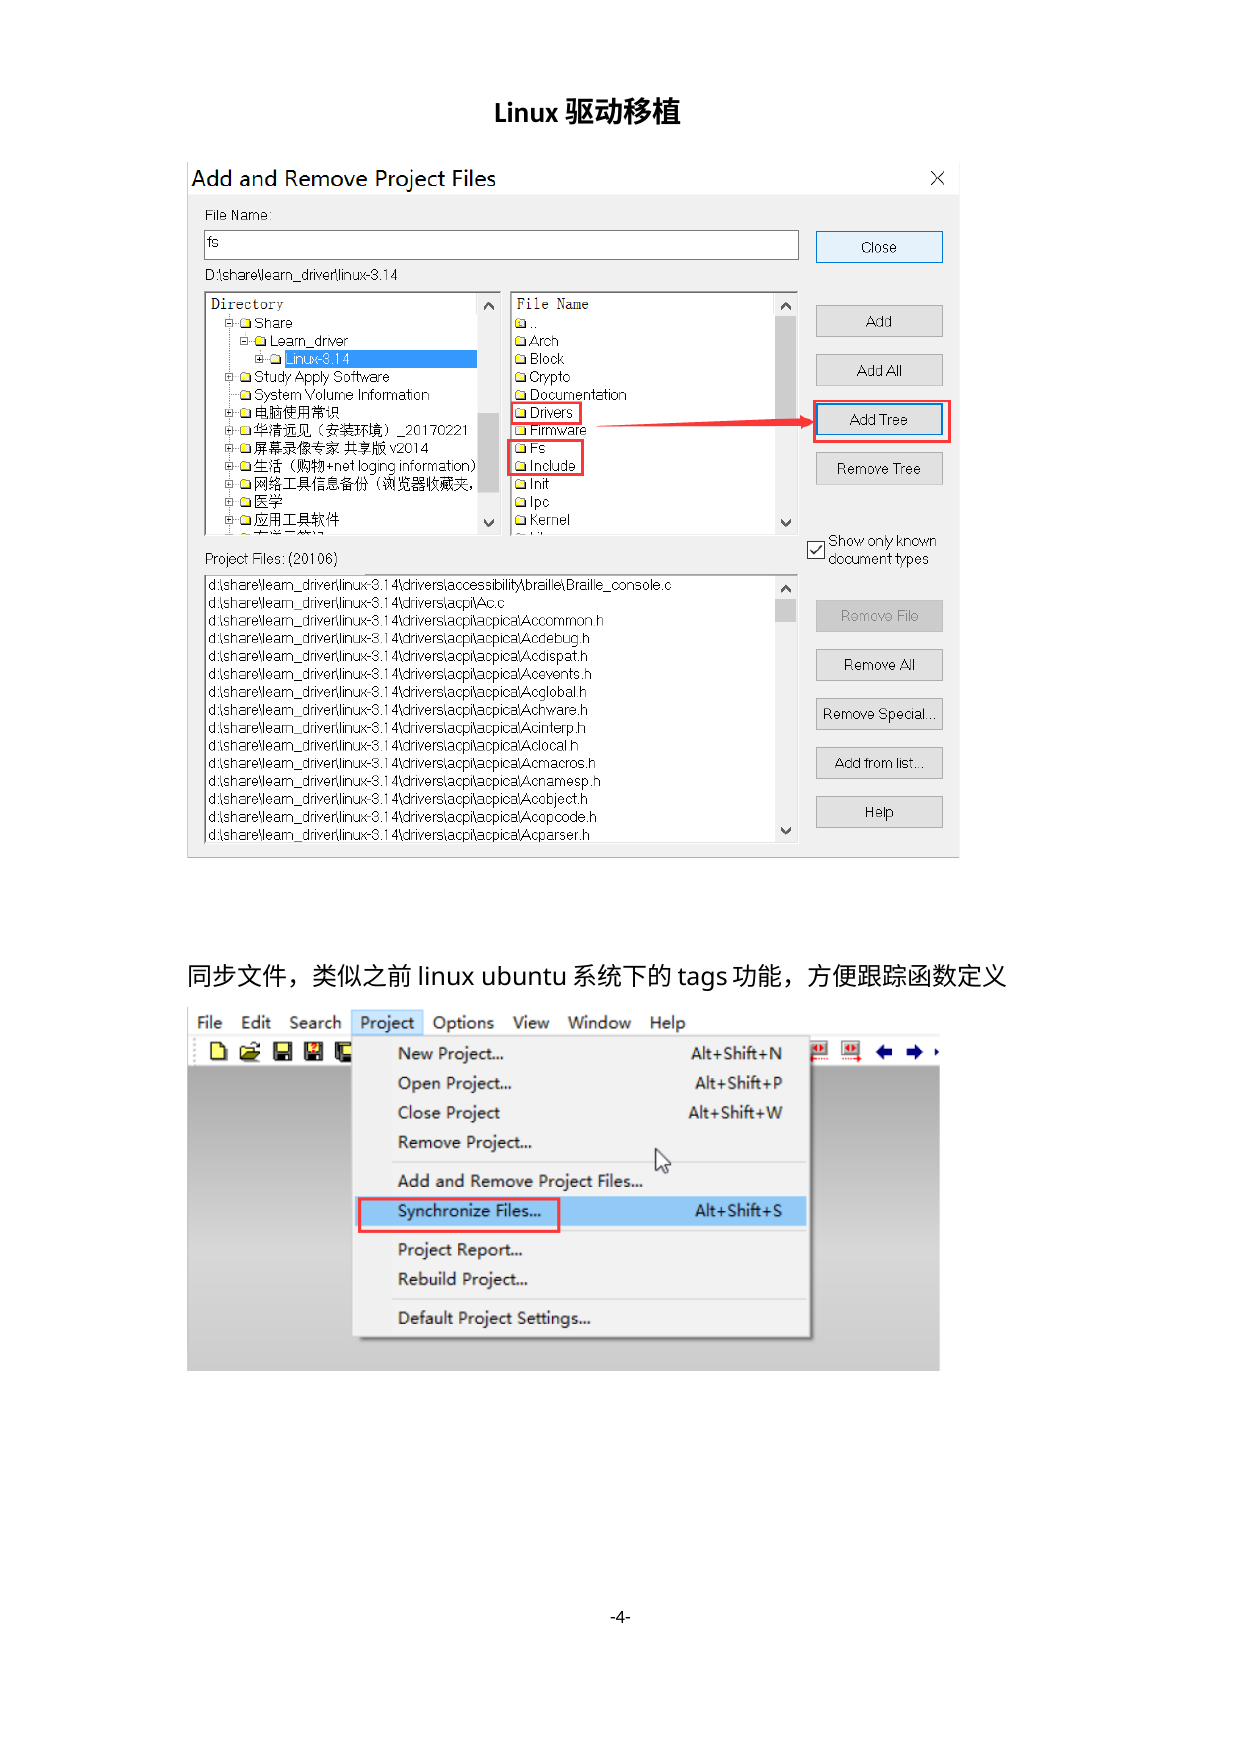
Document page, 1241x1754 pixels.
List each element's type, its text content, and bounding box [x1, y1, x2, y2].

picture [187, 162, 960, 858]
picture [187, 1007, 940, 1371]
text 同步文件，类似之前linux ubuntu系统下的tags功能，方便跟踪函数定义 [187, 942, 1053, 1007]
